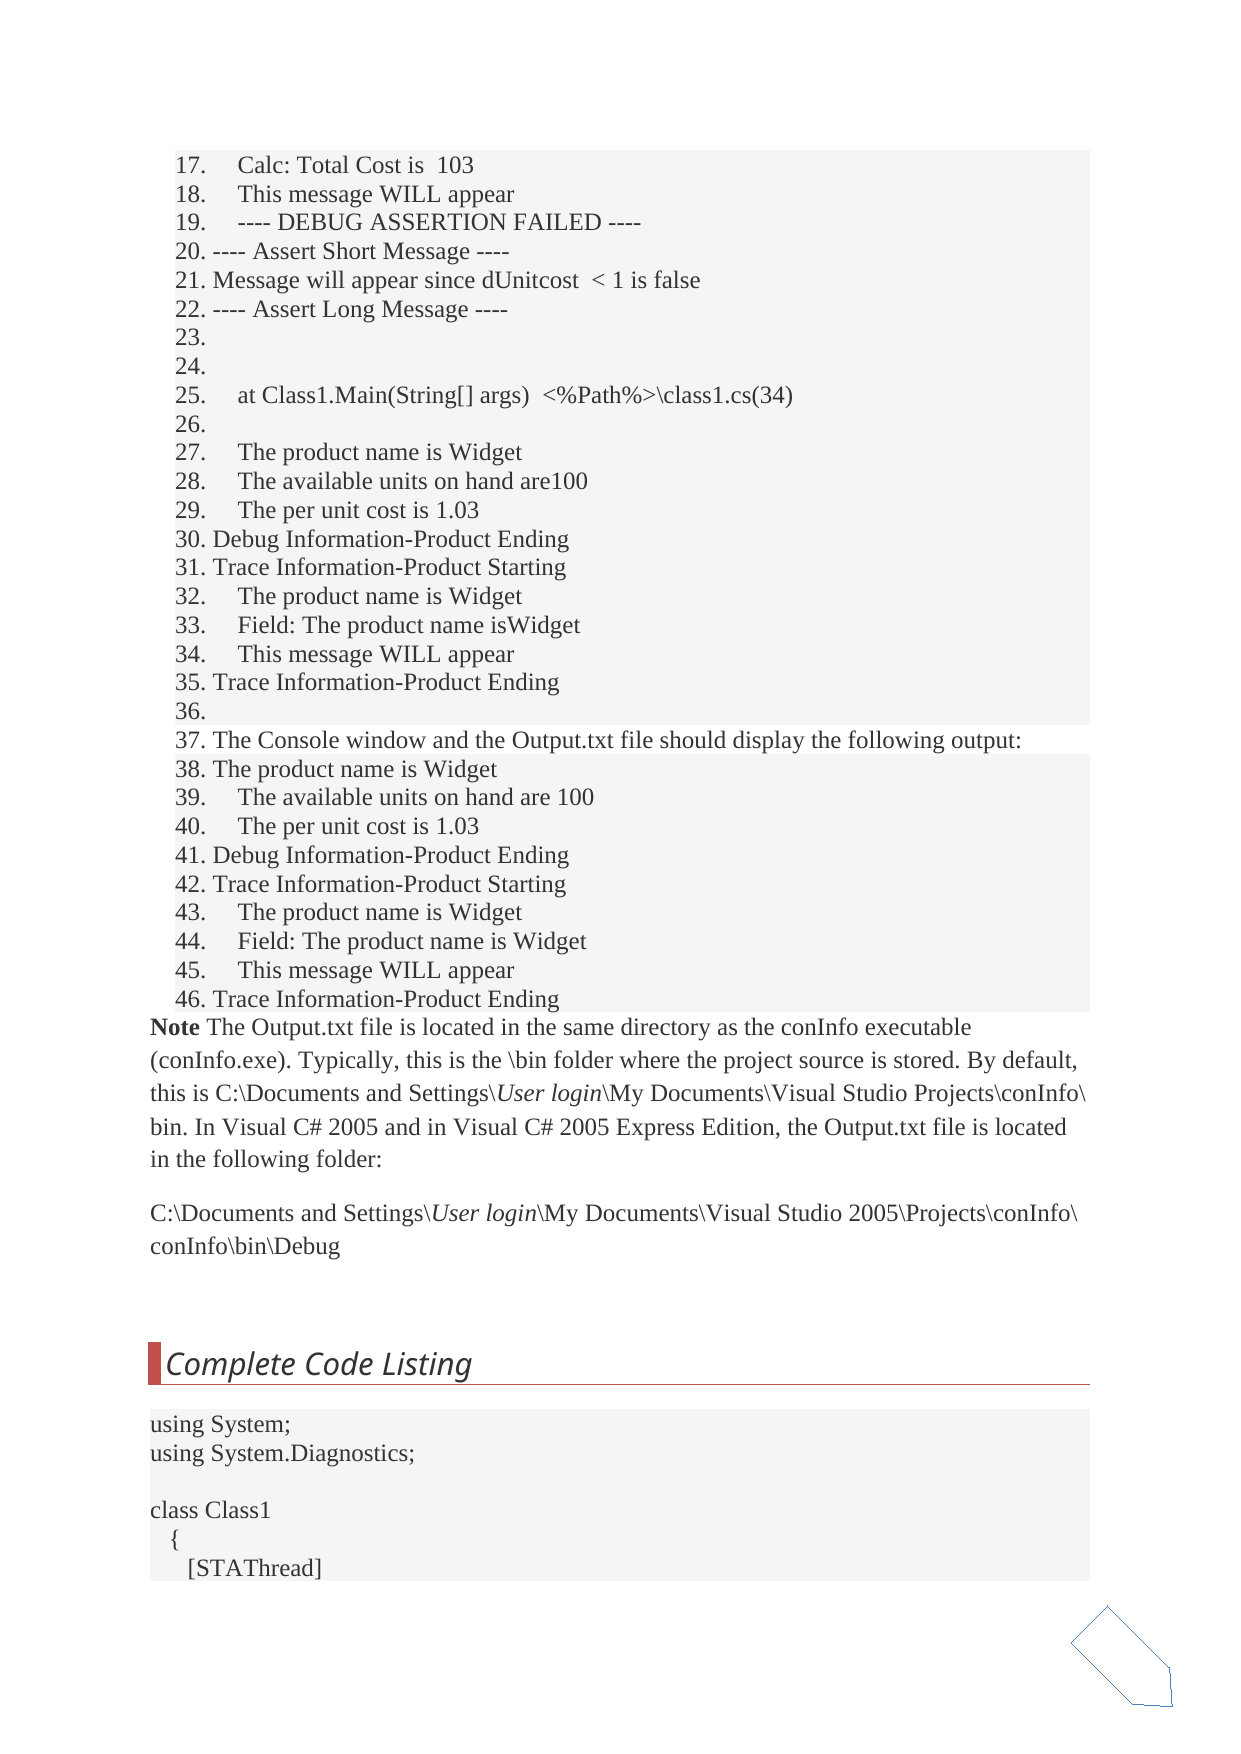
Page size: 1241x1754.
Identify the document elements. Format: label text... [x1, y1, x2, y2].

list The per unit cost is 1.03 [175, 495, 1090, 524]
list The Console window and the Output.txt file should display the following output: [175, 725, 1090, 754]
list The product name is Widget [175, 897, 1090, 926]
list ---- Assert Long Message ---- [175, 294, 1090, 322]
list The available units on hand are 100 [175, 782, 1090, 811]
list Calc: Total Cost is 103 [175, 150, 1090, 179]
subtitle Complete Code Listing [161, 1342, 1090, 1384]
text C:\Documents and Settings\User login\My Documents\Visual Studio 2005\Projects\conInfo\conInfo\bin\Debug [150, 1198, 1090, 1260]
list Message will appear since dUnitcost < 1 is false [175, 265, 1090, 294]
text class Class1 [150, 1495, 1090, 1524]
list This message WILL appear [175, 179, 1090, 207]
text using System.Diagnostics; [150, 1438, 1090, 1466]
list The product name is Widget [175, 754, 1090, 782]
text Note The Output.txt file is located in the same directory as the conInfo executable (conInfo.exe). Typically, this is the \bin folder where the project source is stored. By default, this is C:\Documents and Settings\User login\My Documents\Visual Studio Projects\conInfo\bin. In Visual C# 2005 and in Visual C# 2005 Express Edition, the Output.txt file is located in the following folder: [150, 1012, 1090, 1173]
list ---- Assert Short Message ---- [175, 236, 1090, 265]
list This message WILL appear [175, 639, 1090, 667]
list This message WILL appear [175, 955, 1090, 984]
list Debug Information-Product Ending [175, 524, 1090, 552]
list The product name is Widget [175, 581, 1090, 610]
text { [150, 1524, 1090, 1553]
list Debug Information-Product Ending [175, 840, 1090, 869]
list Field: The product name isWidget [175, 610, 1090, 639]
list at Class1.Main(String[] args) <%Path%>\class1.cs(34) [175, 380, 1090, 409]
list The available units on hand are100 [175, 466, 1090, 495]
list Trace Information-Product Ending [175, 667, 1090, 696]
list The product name is Widget [175, 437, 1090, 466]
list The per unit cost is 1.03 [175, 811, 1090, 840]
list Field: The product name is Widget [175, 926, 1090, 955]
text using System; [150, 1409, 1090, 1438]
list ---- DEBUG ASSERTION FAILED ---- [175, 207, 1090, 236]
list Trace Information-Product Ending [175, 984, 1090, 1012]
list Trace Information-Product Starting [175, 869, 1090, 897]
list Trace Information-Product Starting [175, 552, 1090, 581]
text [STAThread] [150, 1553, 1090, 1581]
